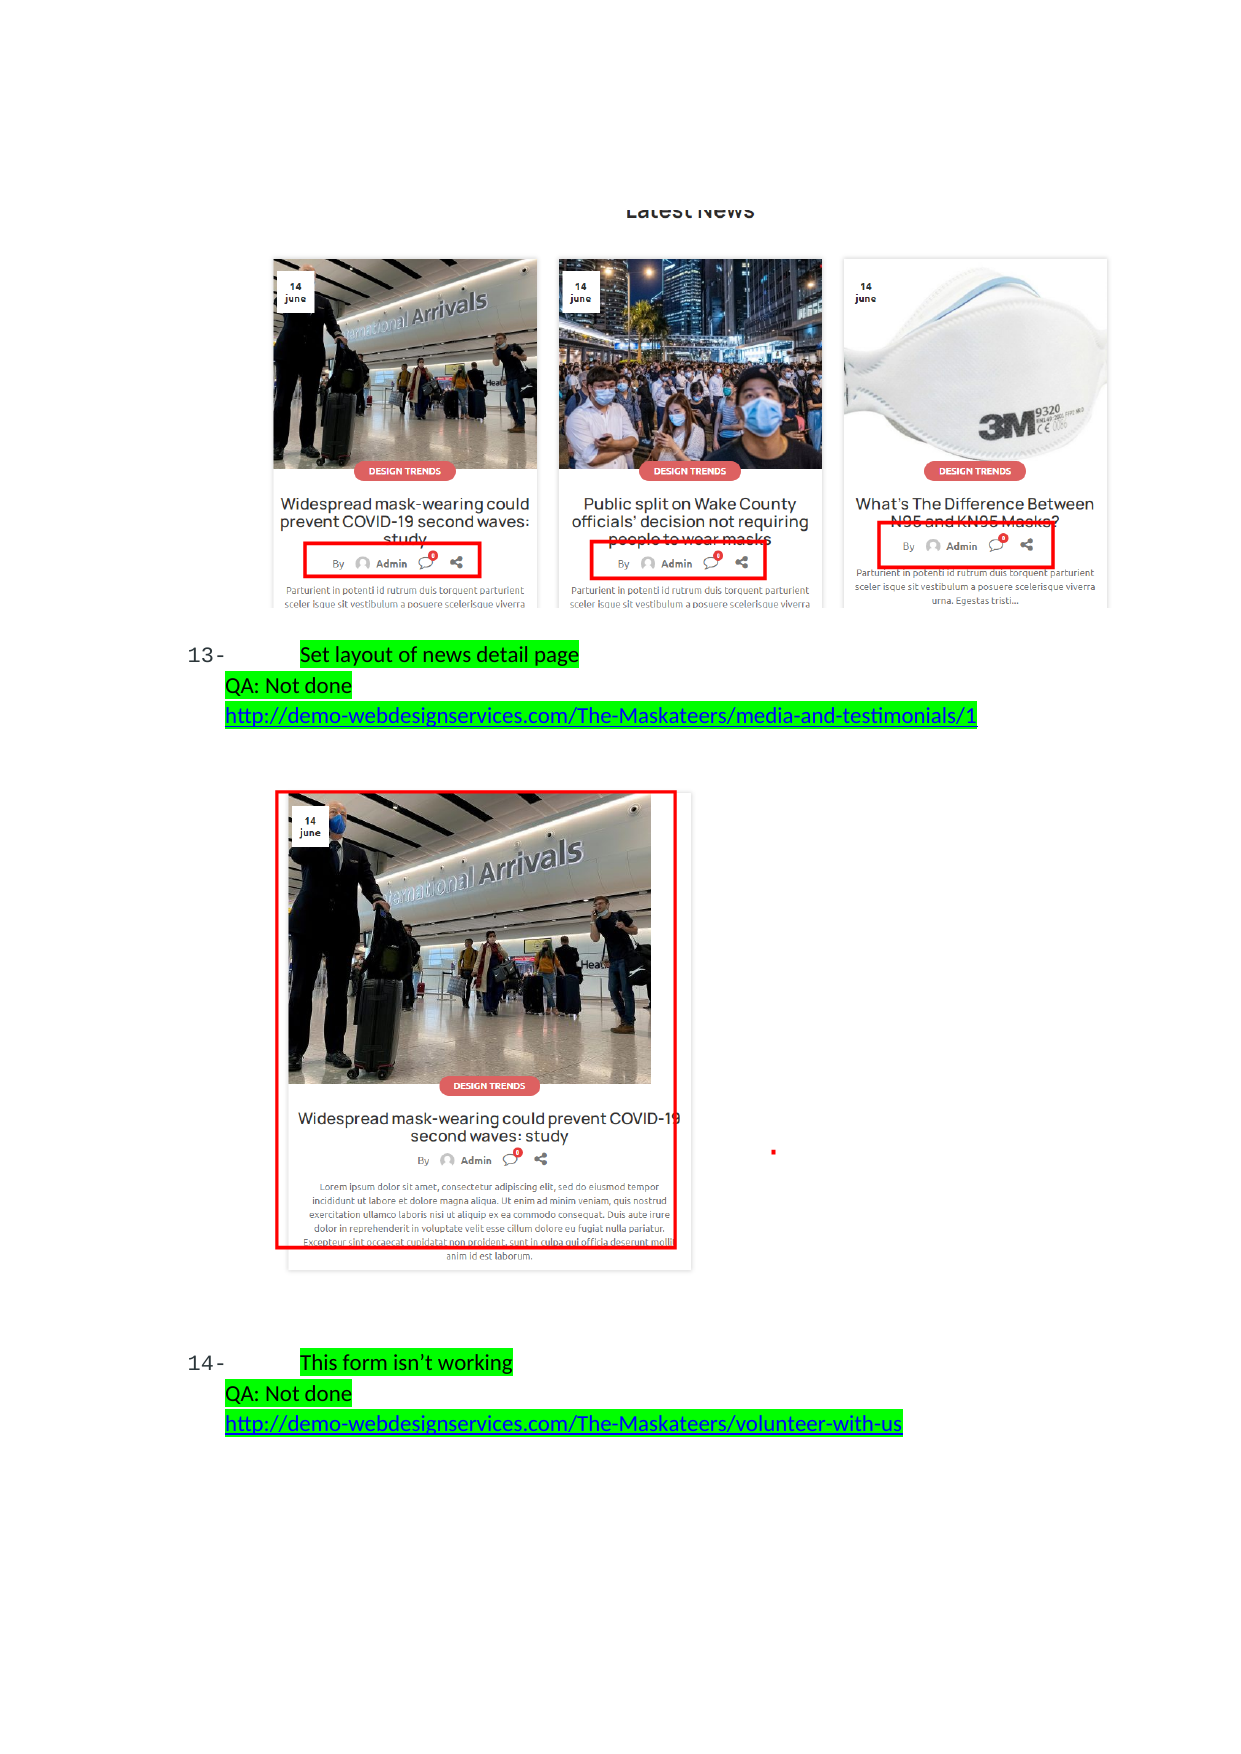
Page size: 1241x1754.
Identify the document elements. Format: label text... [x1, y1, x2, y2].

picture [225, 761, 1166, 1283]
picture [225, 210, 1166, 608]
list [187, 1348, 1090, 1437]
